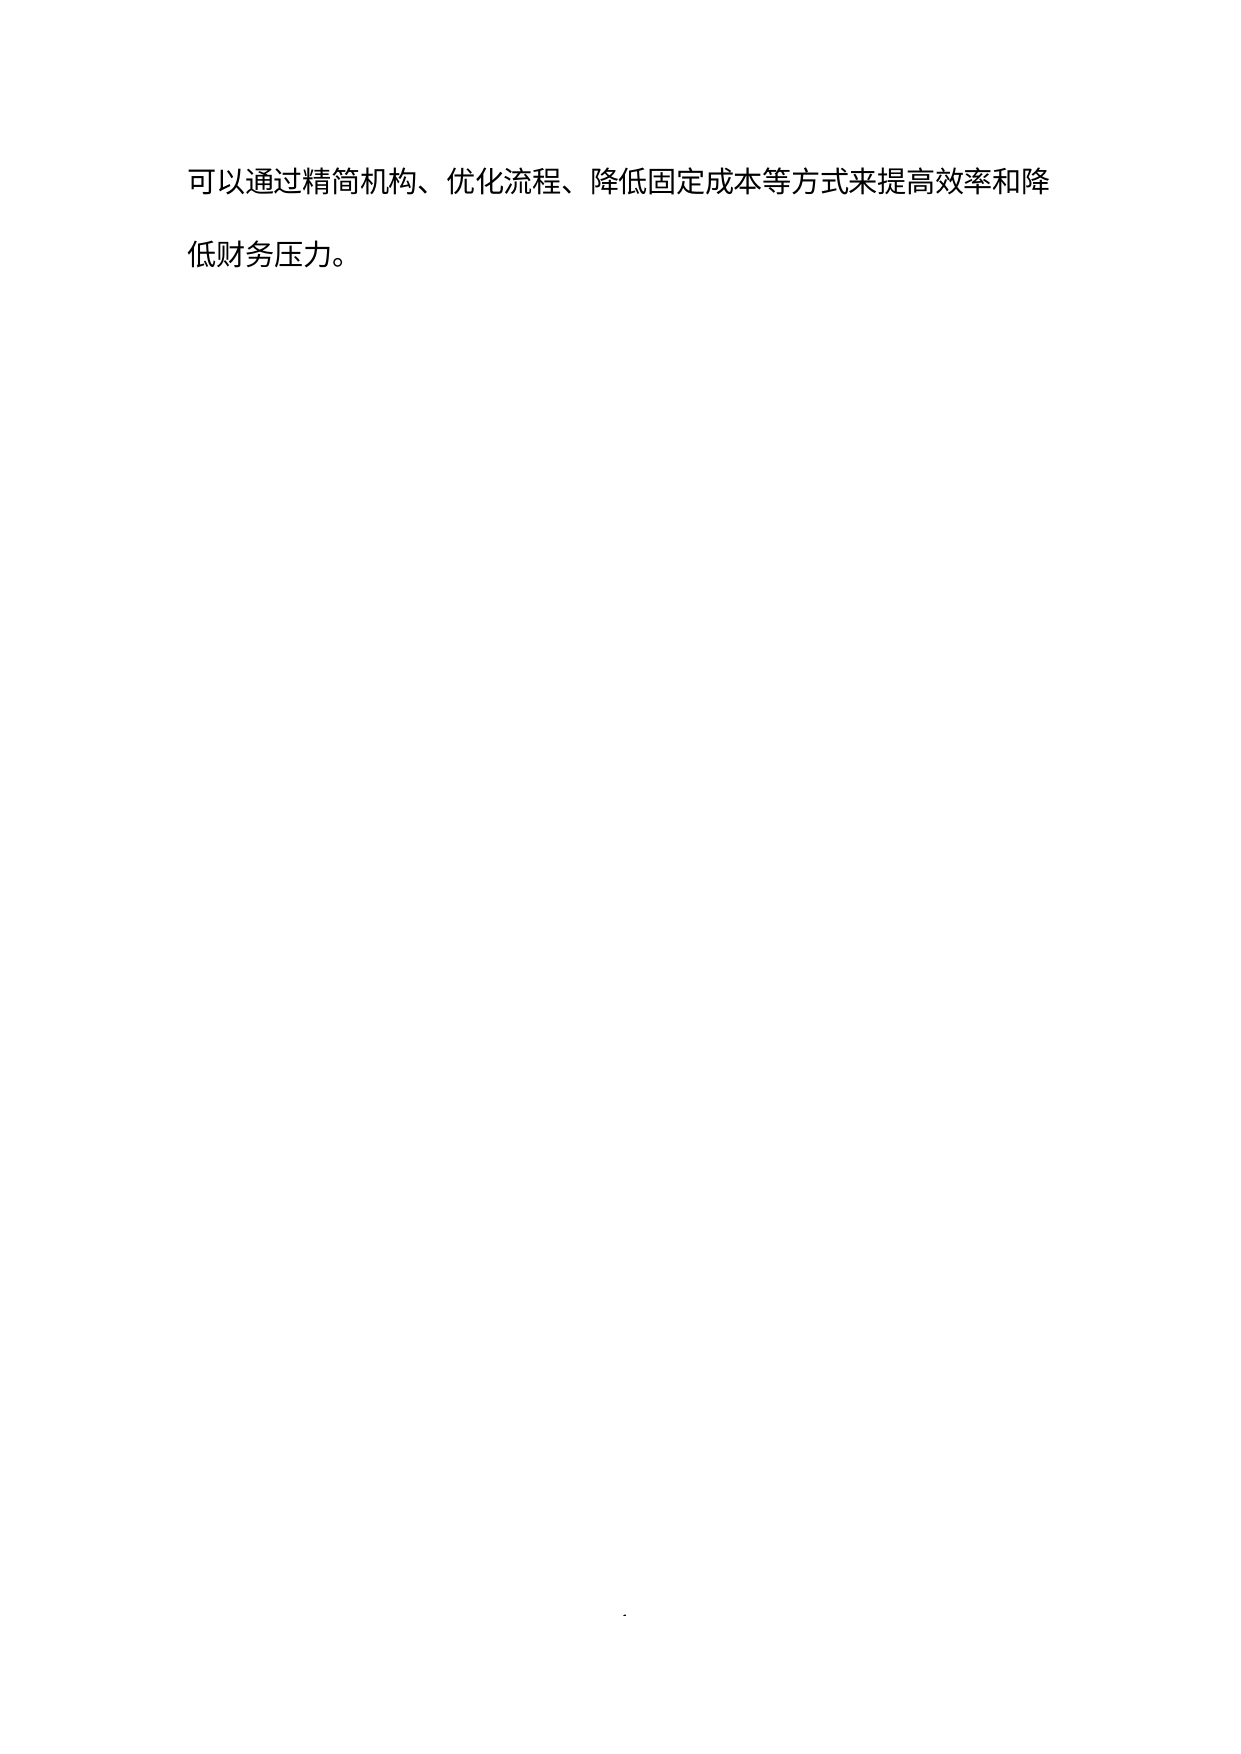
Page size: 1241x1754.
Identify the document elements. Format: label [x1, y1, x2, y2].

text [187, 158, 1053, 274]
